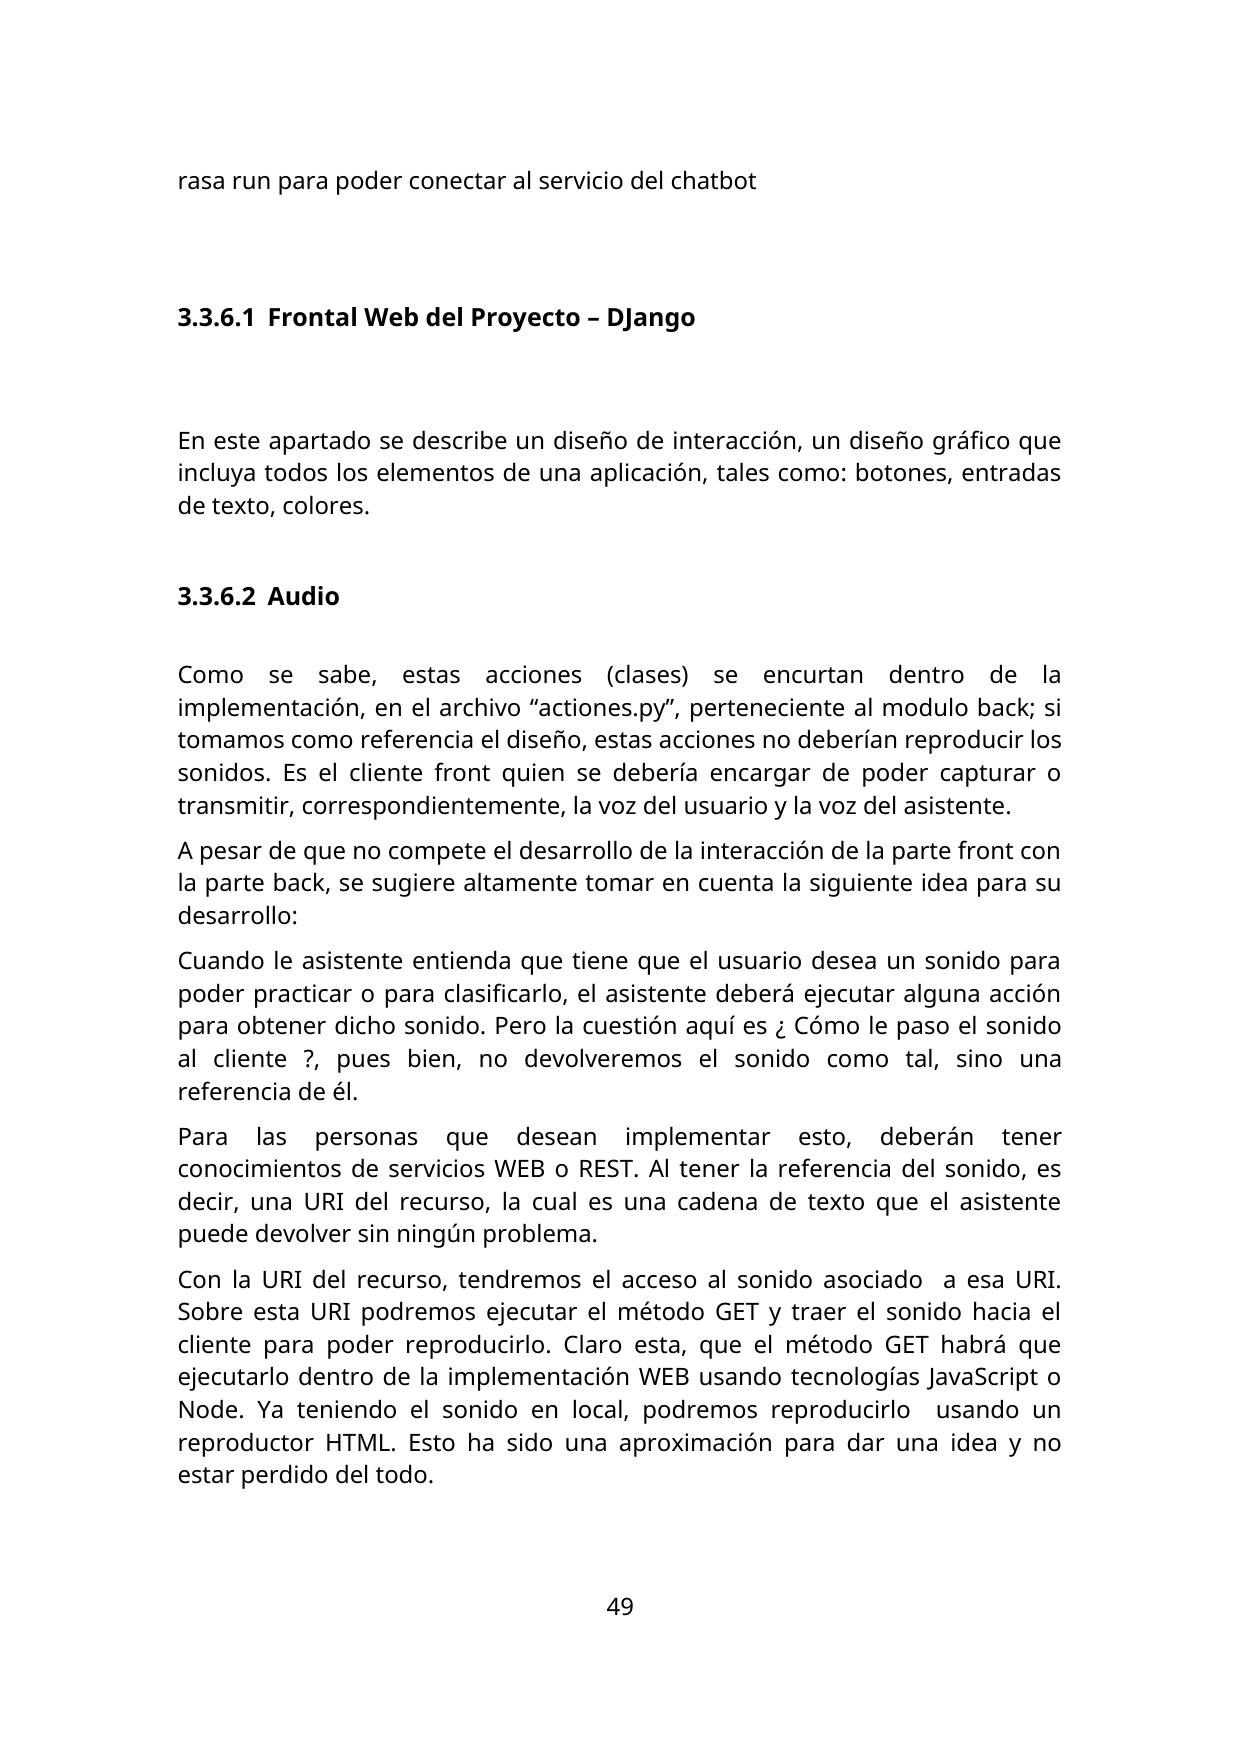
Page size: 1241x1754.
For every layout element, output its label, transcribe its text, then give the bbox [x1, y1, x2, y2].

text Cuando le asistente entienda que tiene que el usuario desea un sonido para poder practicar o para clasificarlo, el asistente deberá ejecutar alguna acción para obtener dicho sonido. Pero la cuestión aquí es ¿ Cómo le paso el sonido al cliente ?, pues bien, no devolveremos el sonido como tal, sino una referencia de él. [177, 944, 1063, 1107]
text En este apartado se describe un diseño de interacción, un diseño gráfico que incluya todos los elementos de una aplicación, tales como: botones, entradas de texto, colores. [177, 423, 1063, 521]
text Con la URI del recurso, tendremos el acceso al sonido asociado a esa URI. Sobre esta URI podremos ejecutar el método GET y traer el sonido hacia el cliente para poder reproducirlo. Claro esta, que el método GET habrá que ejecutarlo dentro de la implementación WEB usando tecnologías JavaScript o Node. Ya teniendo el sonido en local, podremos reproducirlo usando un reproductor HTML. Esto ha sido una aproximación para dar una idea y no estar perdido del todo. [177, 1262, 1063, 1491]
text A pesar de que no compete el desarrollo de la interacción de la parte front con la parte back, se sugiere altamente tomar en cuenta la siguiente idea para su desarrollo: [177, 834, 1063, 931]
subtitle Audio [177, 579, 1063, 613]
text Para las personas que desean implementar esto, deberán tener conocimientos de servicios WEB o REST. Al tener la referencia del sonido, es decir, una URI del recurso, la cual es una cadena de texto que el asistente puede devolver sin ningún problema. [177, 1119, 1063, 1250]
subtitle Frontal Web del Proyecto – DJango [177, 299, 1063, 333]
text rasa run para poder conectar al servicio del chatbot [177, 164, 1063, 197]
text Como se sabe, estas acciones (clases) se encurtan dentro de la implementación, en el archivo “actiones.py”, perteneciente al modulo back; si tomamos como referencia el diseño, estas acciones no deberían reproducir los sonidos. Es el cliente front quien se debería encargar de poder capturar o transmitir, correspondientemente, la voz del usuario y la voz del asistente. [177, 658, 1063, 821]
